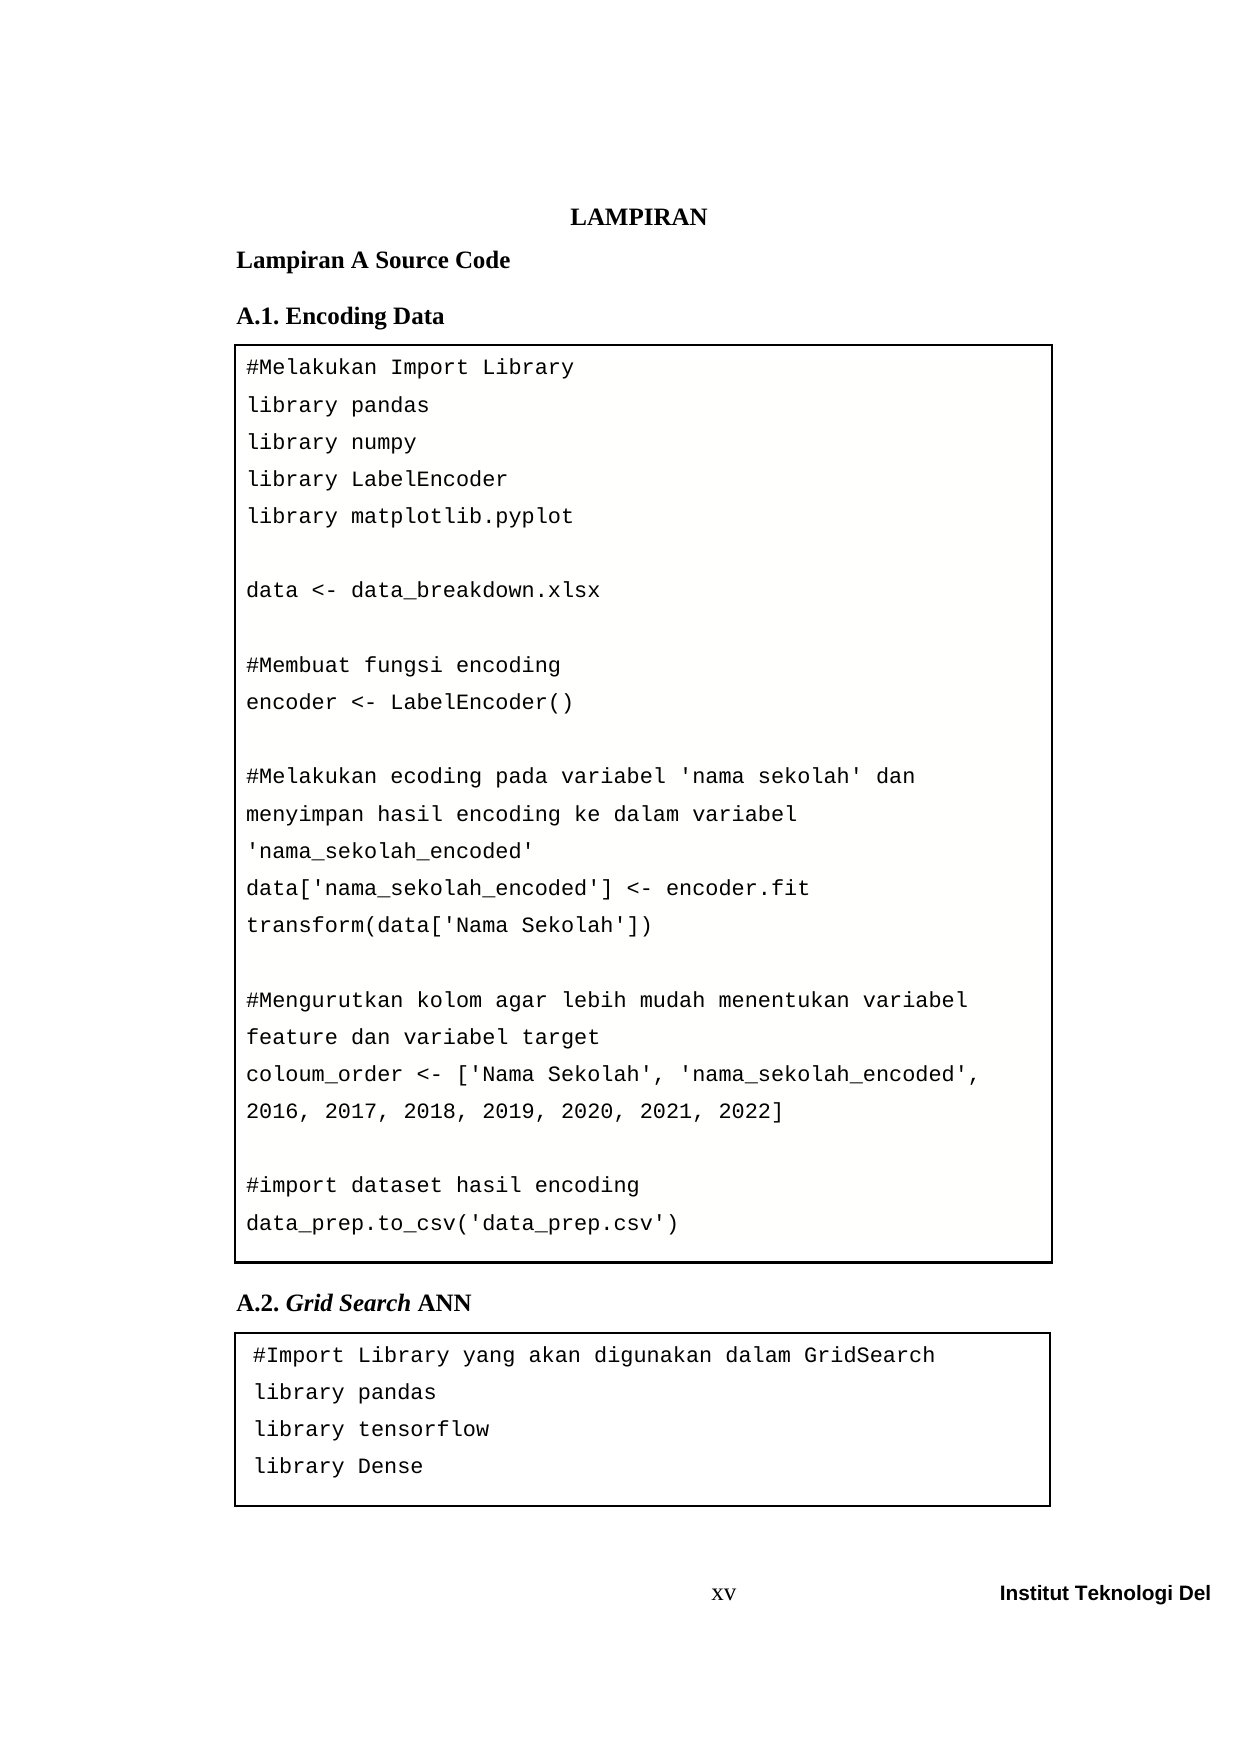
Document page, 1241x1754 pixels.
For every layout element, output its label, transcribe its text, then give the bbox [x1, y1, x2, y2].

subtitle LAMPIRAN [274, 202, 1004, 231]
subtitle A.1. Encoding Data [236, 301, 1004, 330]
subtitle Lampiran A Source Code [236, 245, 1004, 274]
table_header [236, 1334, 1049, 1505]
table_header #Melakukan Import Library library pandas library numpy library LabelEncoder library matplotlib.pyplot data <- data_breakdown.xlsx #Membuat fungsi encoding encoder <- LabelEncoder() #Melakukan ecoding pada variabel 'nama sekolah' dan menyimpan hasil encoding ke dalam variabel 'nama_sekolah_encoded' data['nama_sekolah_encoded'] <- encoder.fit transform(data['Nama Sekolah']) #Mengurutkan kolom agar lebih mudah menentukan variabel feature dan variabel target coloum_order <- ['Nama Sekolah', 'nama_sekolah_encoded', 2016, 2017, 2018, 2019, 2020, 2021, 2022] #import dataset hasil encoding data_prep.to_csv('data_prep.csv') [236, 346, 1051, 1261]
subtitle A.2. Grid Search ANN [236, 1288, 1064, 1317]
